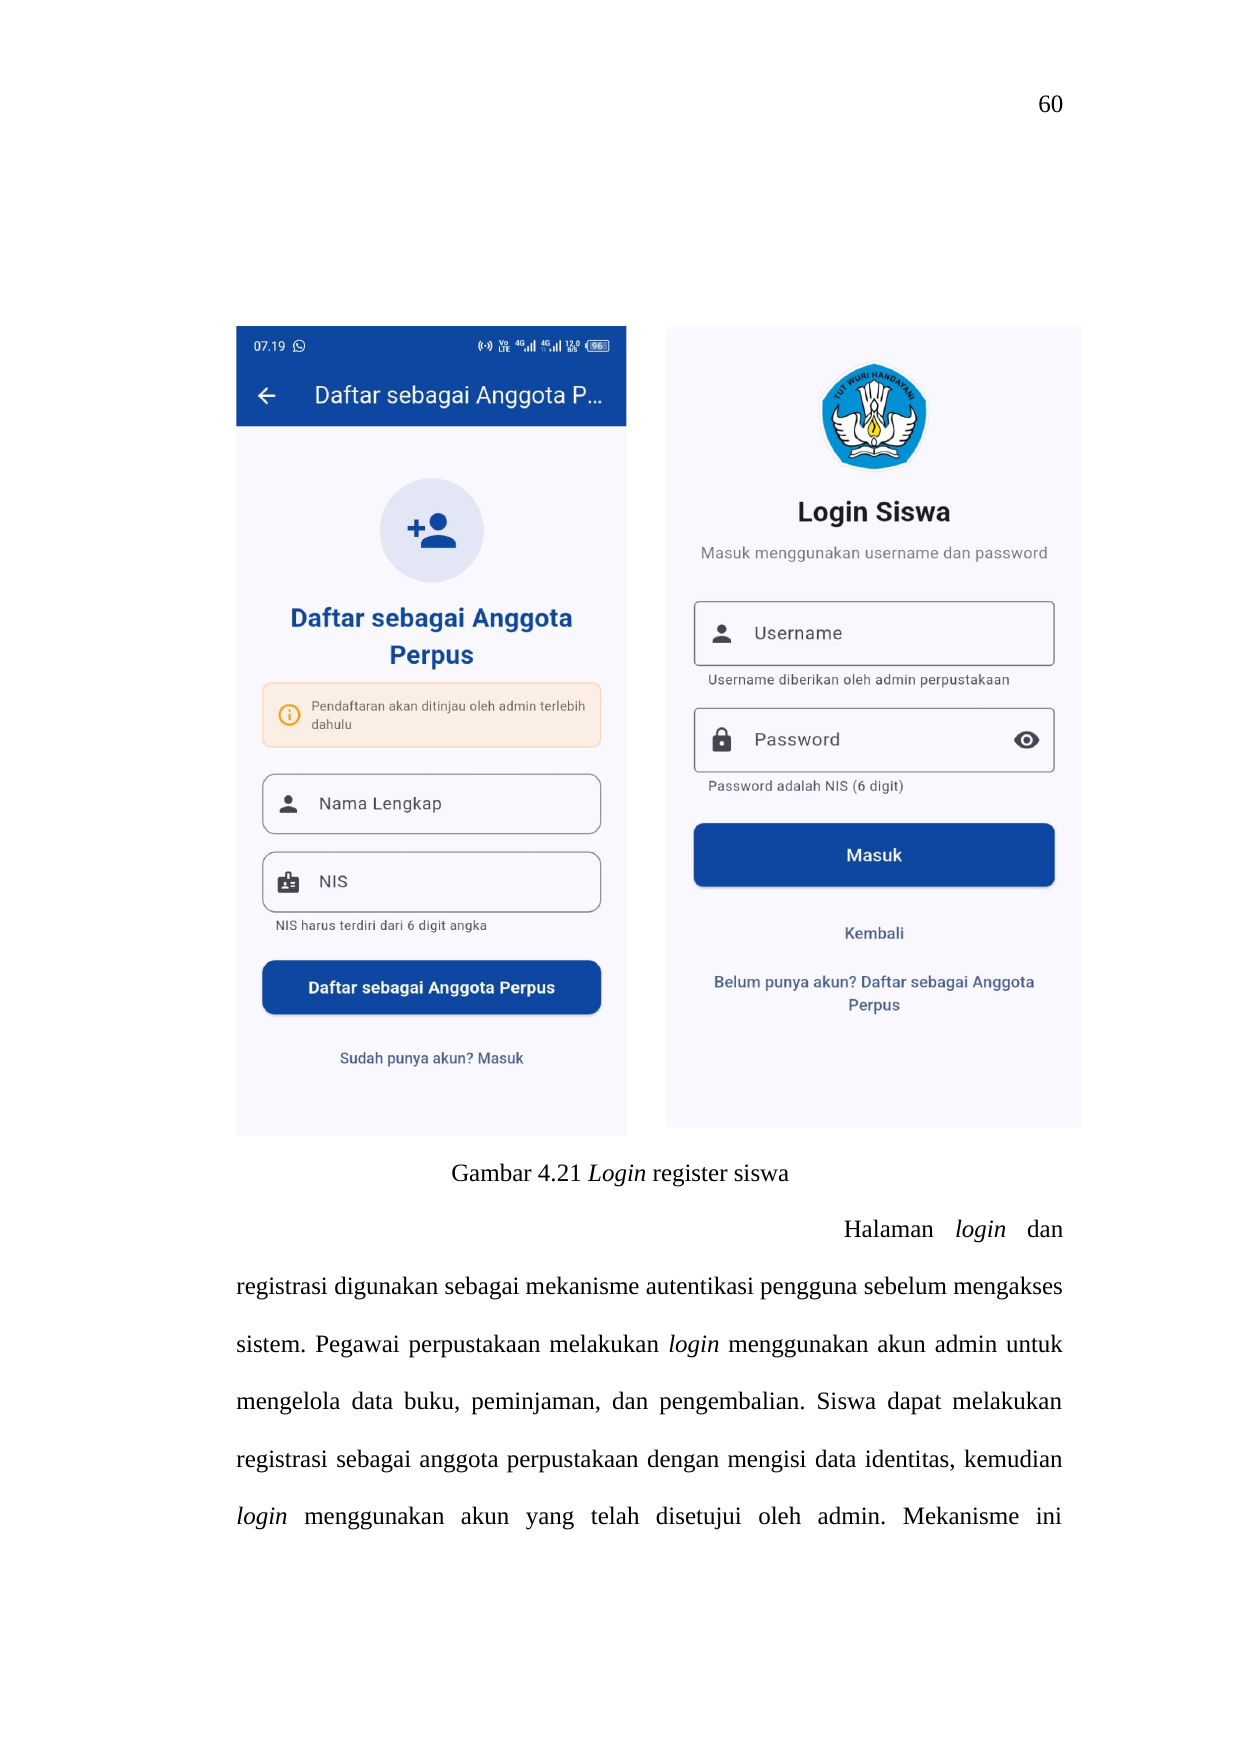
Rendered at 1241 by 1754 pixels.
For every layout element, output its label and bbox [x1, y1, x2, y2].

picture [236, 326, 627, 1136]
text [236, 1214, 1063, 1530]
picture [666, 327, 1082, 1128]
